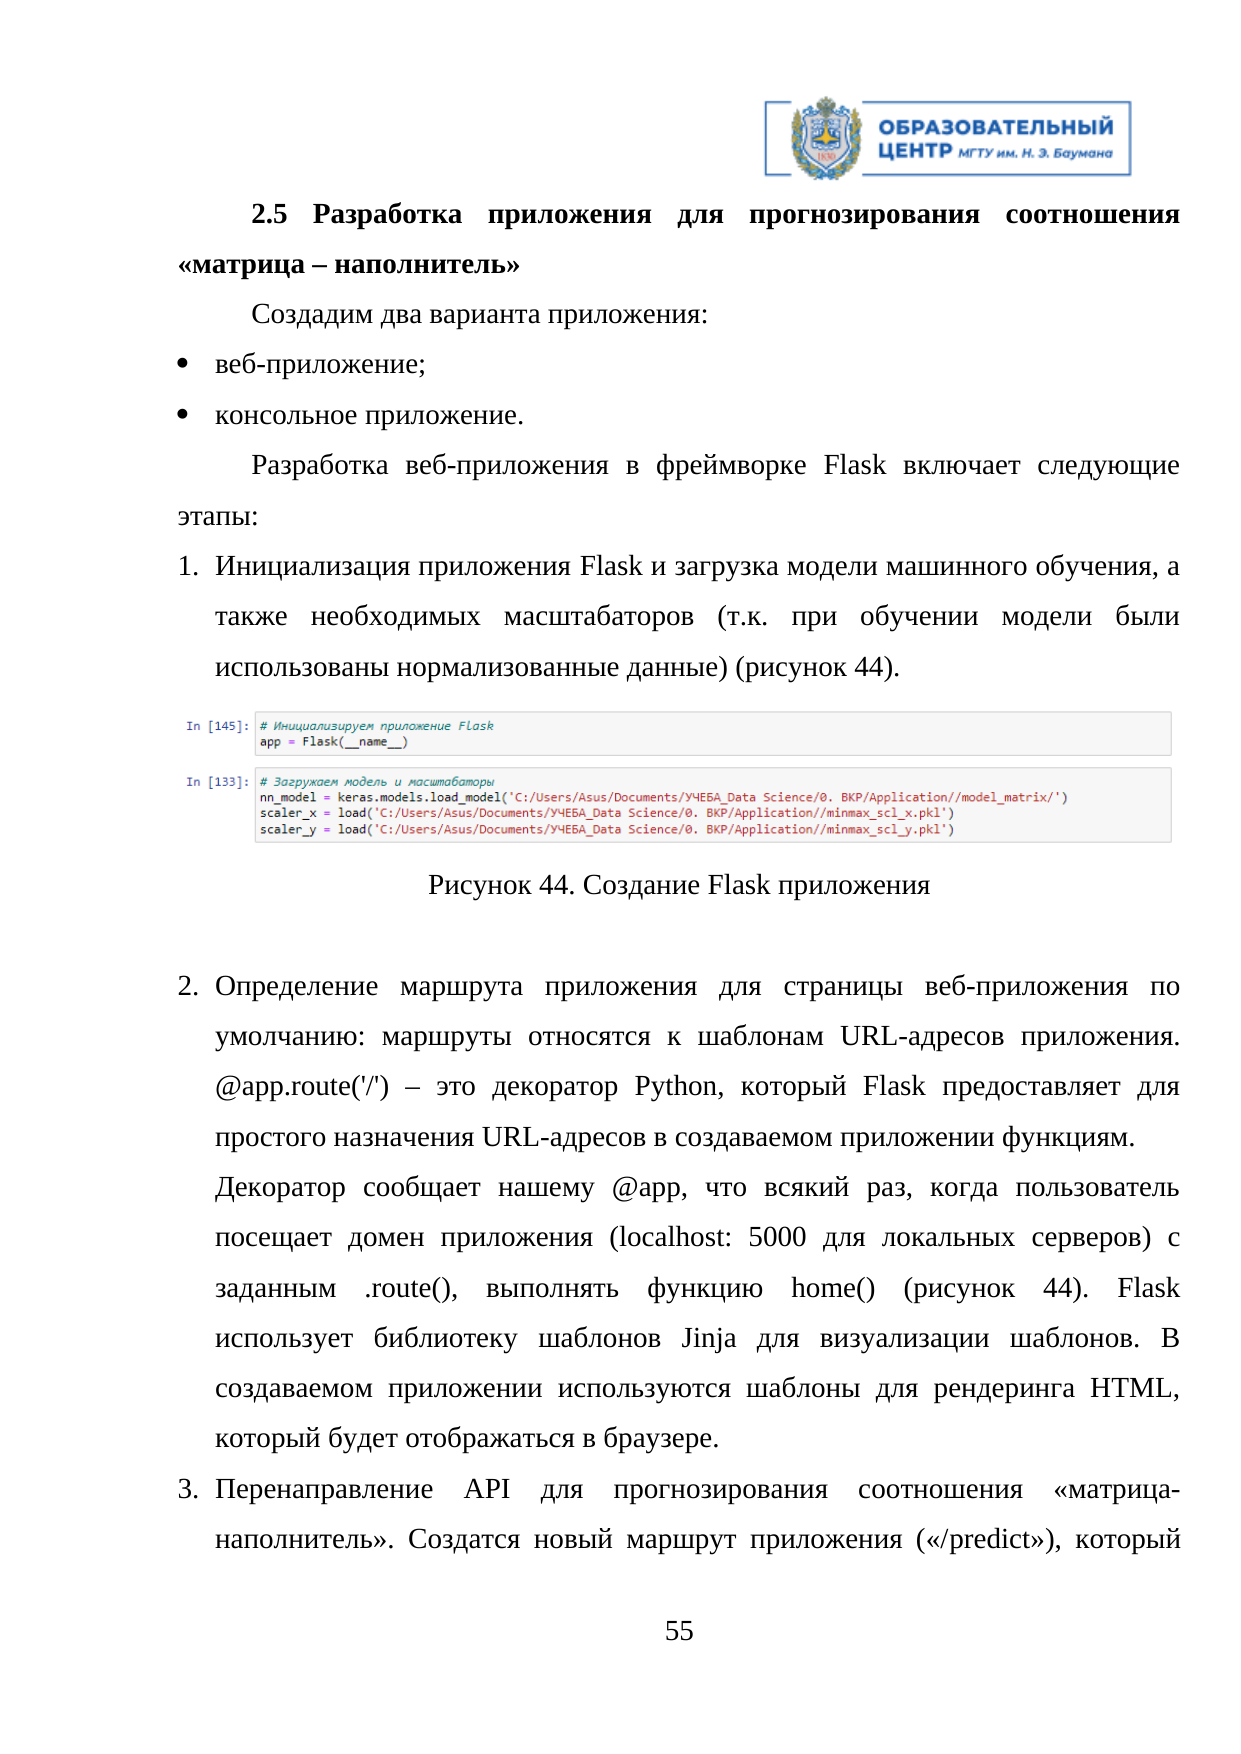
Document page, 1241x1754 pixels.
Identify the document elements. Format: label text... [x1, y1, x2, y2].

text Рисунок 44. Создание Flask приложения [177, 867, 1181, 901]
text Создадим два варианта приложения: [177, 296, 1181, 330]
list веб-приложение; [177, 347, 1181, 380]
list Инициализация приложения Flask и загрузка модели машинного обучения, а также необходимых масштабаторов (т.к. при обучении модели были использованы нормализованные данные) (рисунок 44). [177, 548, 1181, 682]
subtitle 2.5 Разработка приложения для прогнозирования соотношения «матрица – наполнитель» [177, 196, 1181, 279]
text Разработка веб-приложения в фреймворке Flask включает следующие этапы: [177, 447, 1181, 531]
list консольное приложение. [177, 397, 1181, 431]
picture [734, 73, 1182, 196]
picture [177, 699, 1182, 851]
list Определение маршрута приложения для страницы веб-приложения по умолчанию: маршруты относятся к шаблонам URL-адресов приложения. @app.route('/') – это декоратор Python, который Flask предоставляет для простого назначения URL-адресов в создаваемом приложении функциям. [177, 968, 1181, 1152]
text Декоратор сообщает нашему @app, что всякий раз, когда пользователь посещает домен приложения (localhost: 5000 для локальных серверов) с заданным .route(), выполнять функцию home() (рисунок 44). Flask использует библиотеку шаблонов Jinja для визуализации шаблонов. В создаваемом приложении используются шаблоны для рендеринга HTML, который будет отображаться в браузере. [215, 1169, 1181, 1454]
